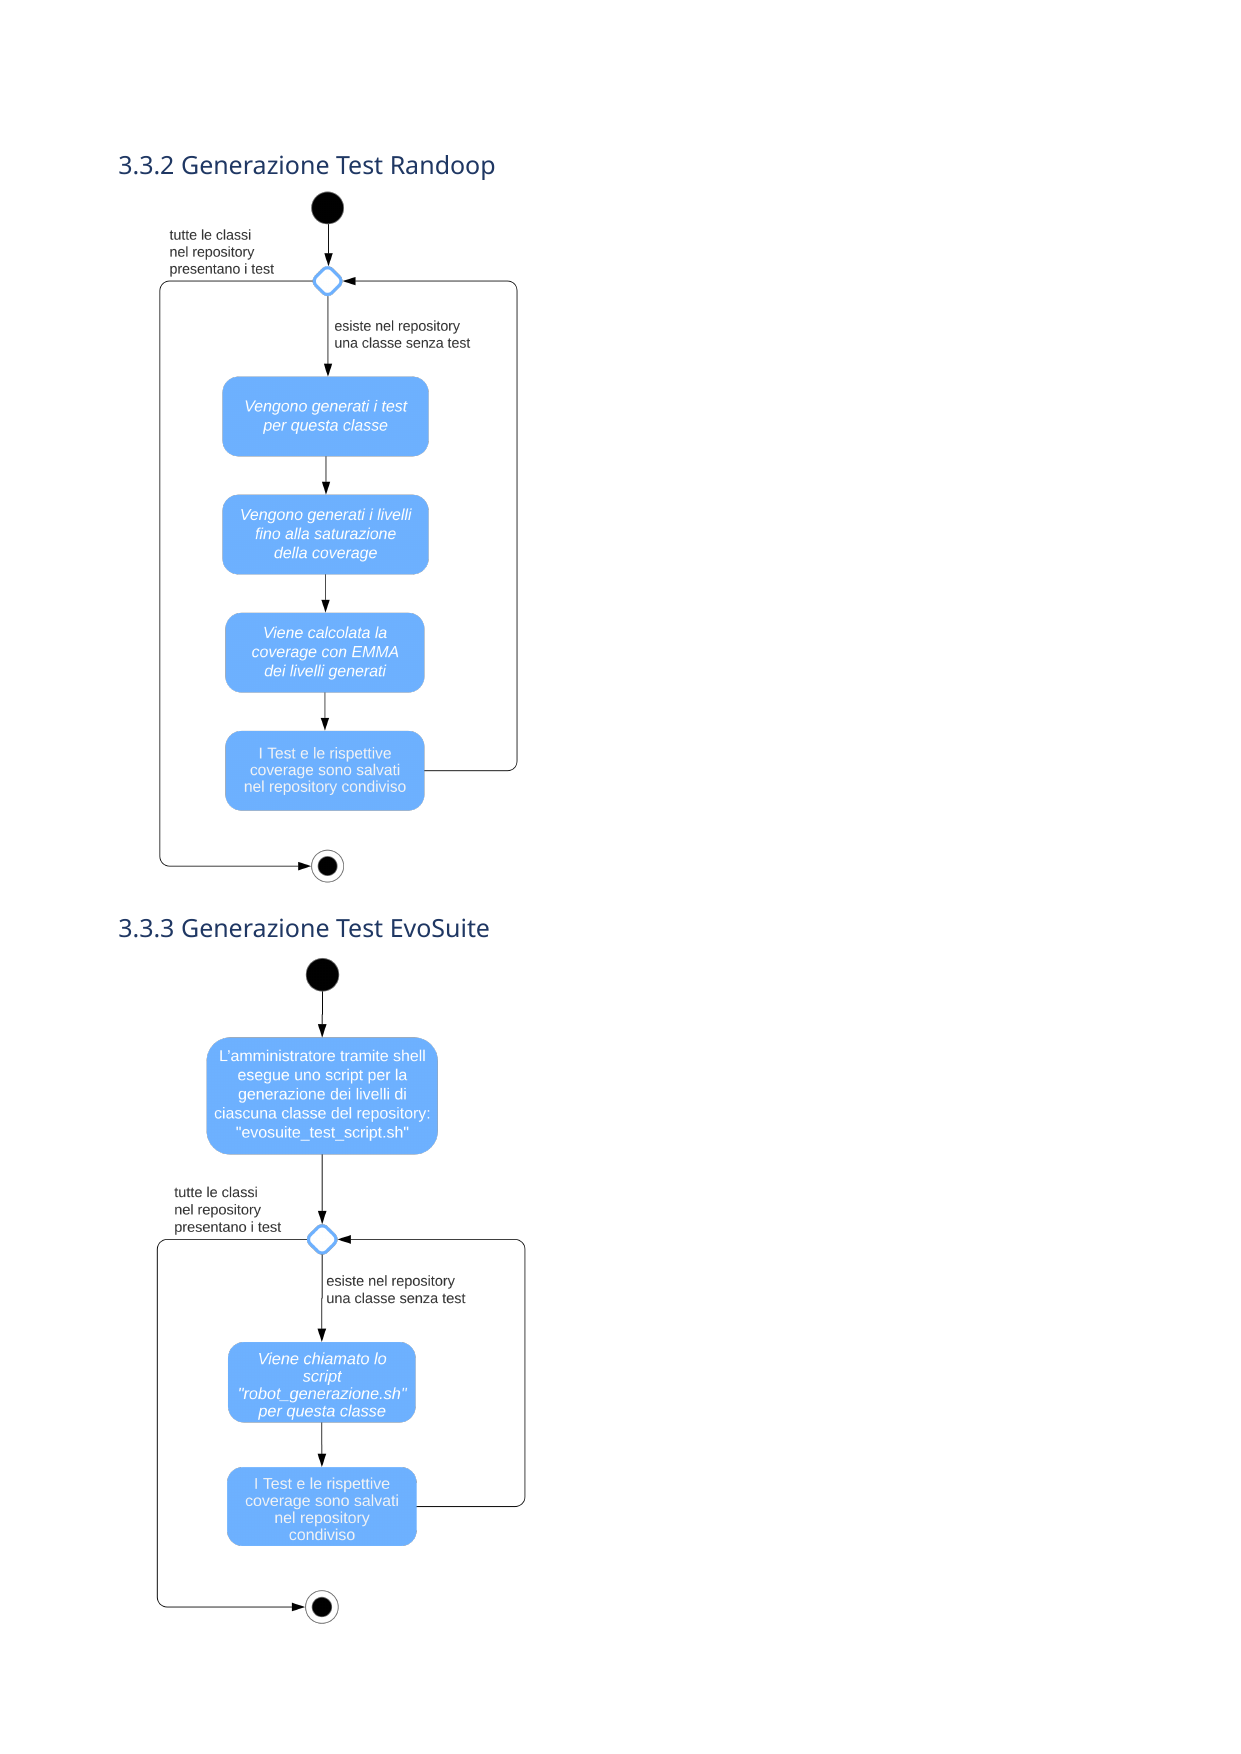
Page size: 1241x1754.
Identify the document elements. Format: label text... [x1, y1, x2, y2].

picture [118, 947, 558, 1632]
subtitle 3.3.2 Generazione Test Randoop [118, 148, 1122, 182]
picture [118, 184, 551, 893]
subtitle 3.3.3 Generazione Test EvoSuite [118, 911, 1122, 945]
